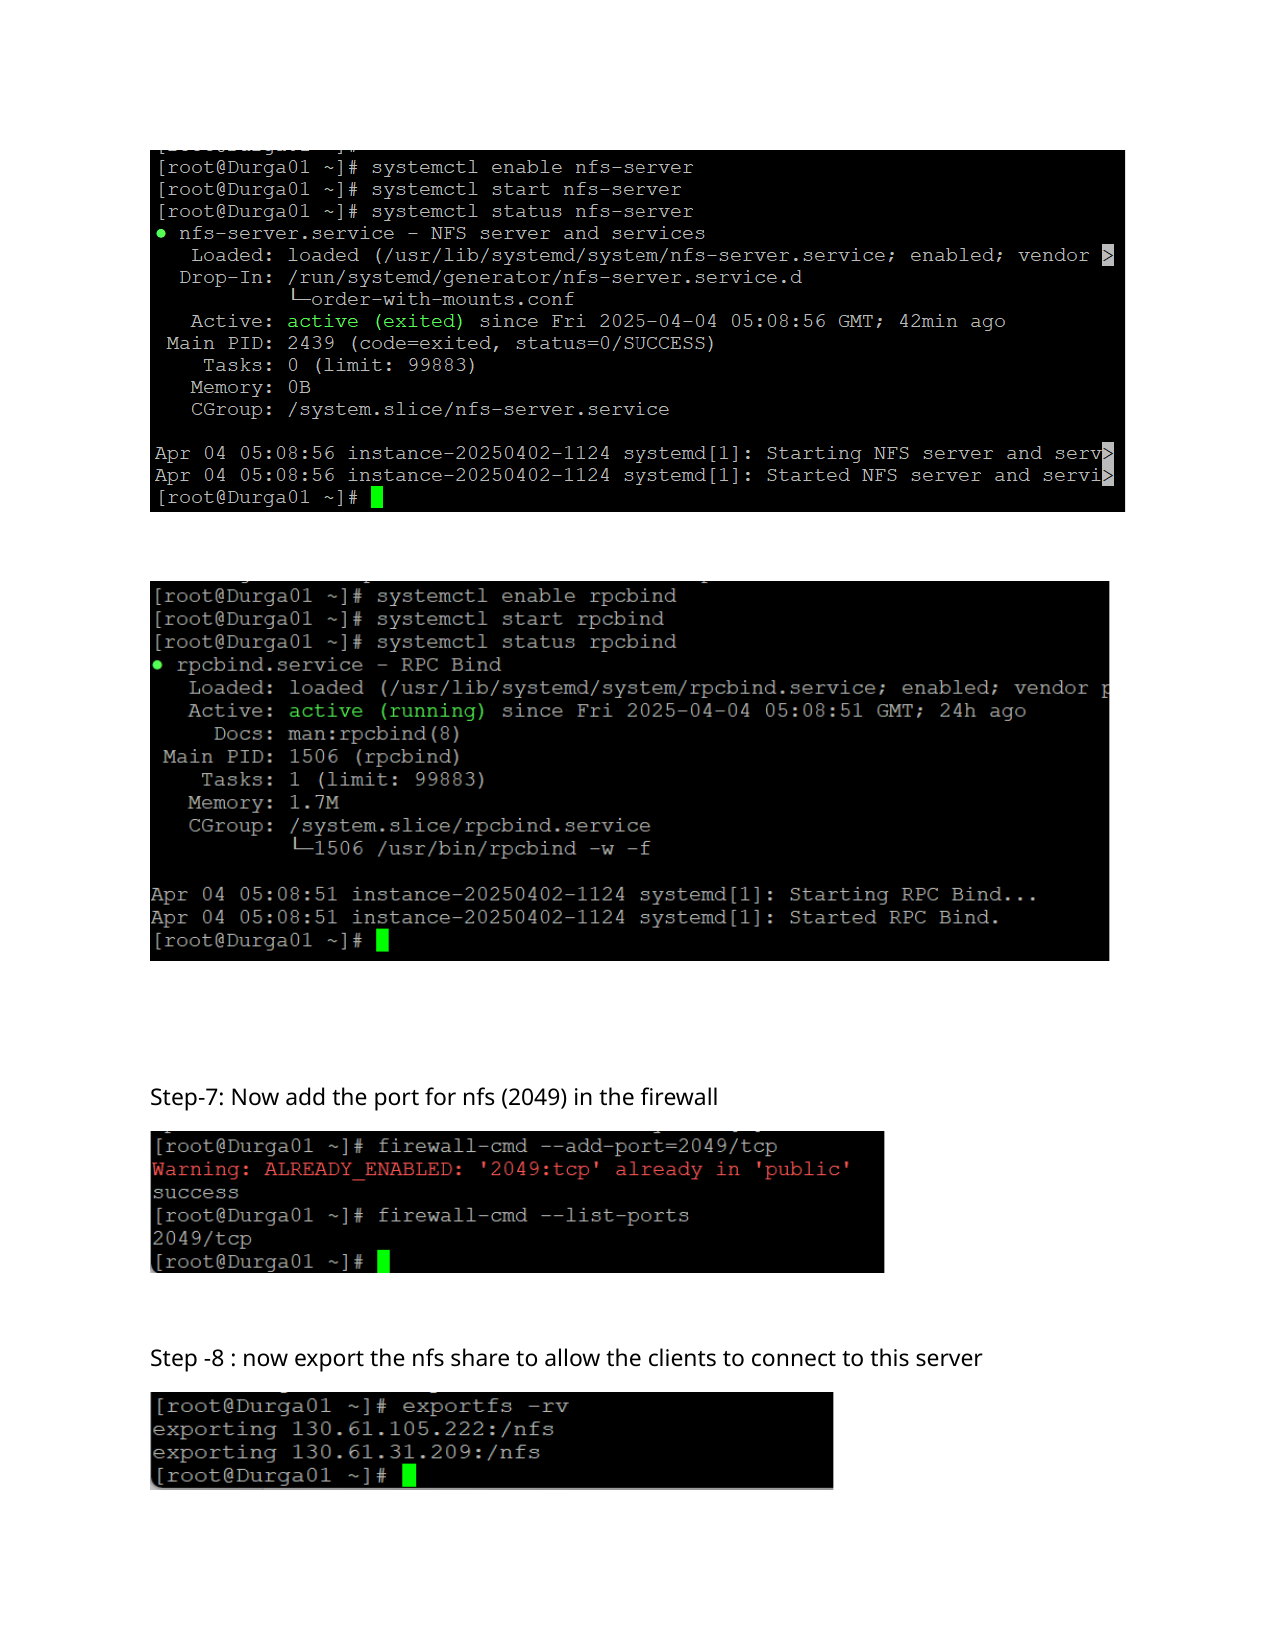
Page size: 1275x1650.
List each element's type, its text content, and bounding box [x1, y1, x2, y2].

picture [150, 150, 1125, 512]
picture [150, 1131, 885, 1273]
text Step-7: Now add the port for nfs (2049) in the firewall [150, 1081, 1125, 1112]
picture [150, 581, 1110, 961]
picture [150, 1392, 834, 1490]
text Step -8 : now export the nfs share to allow the clients to connect to this server [150, 1342, 1125, 1373]
